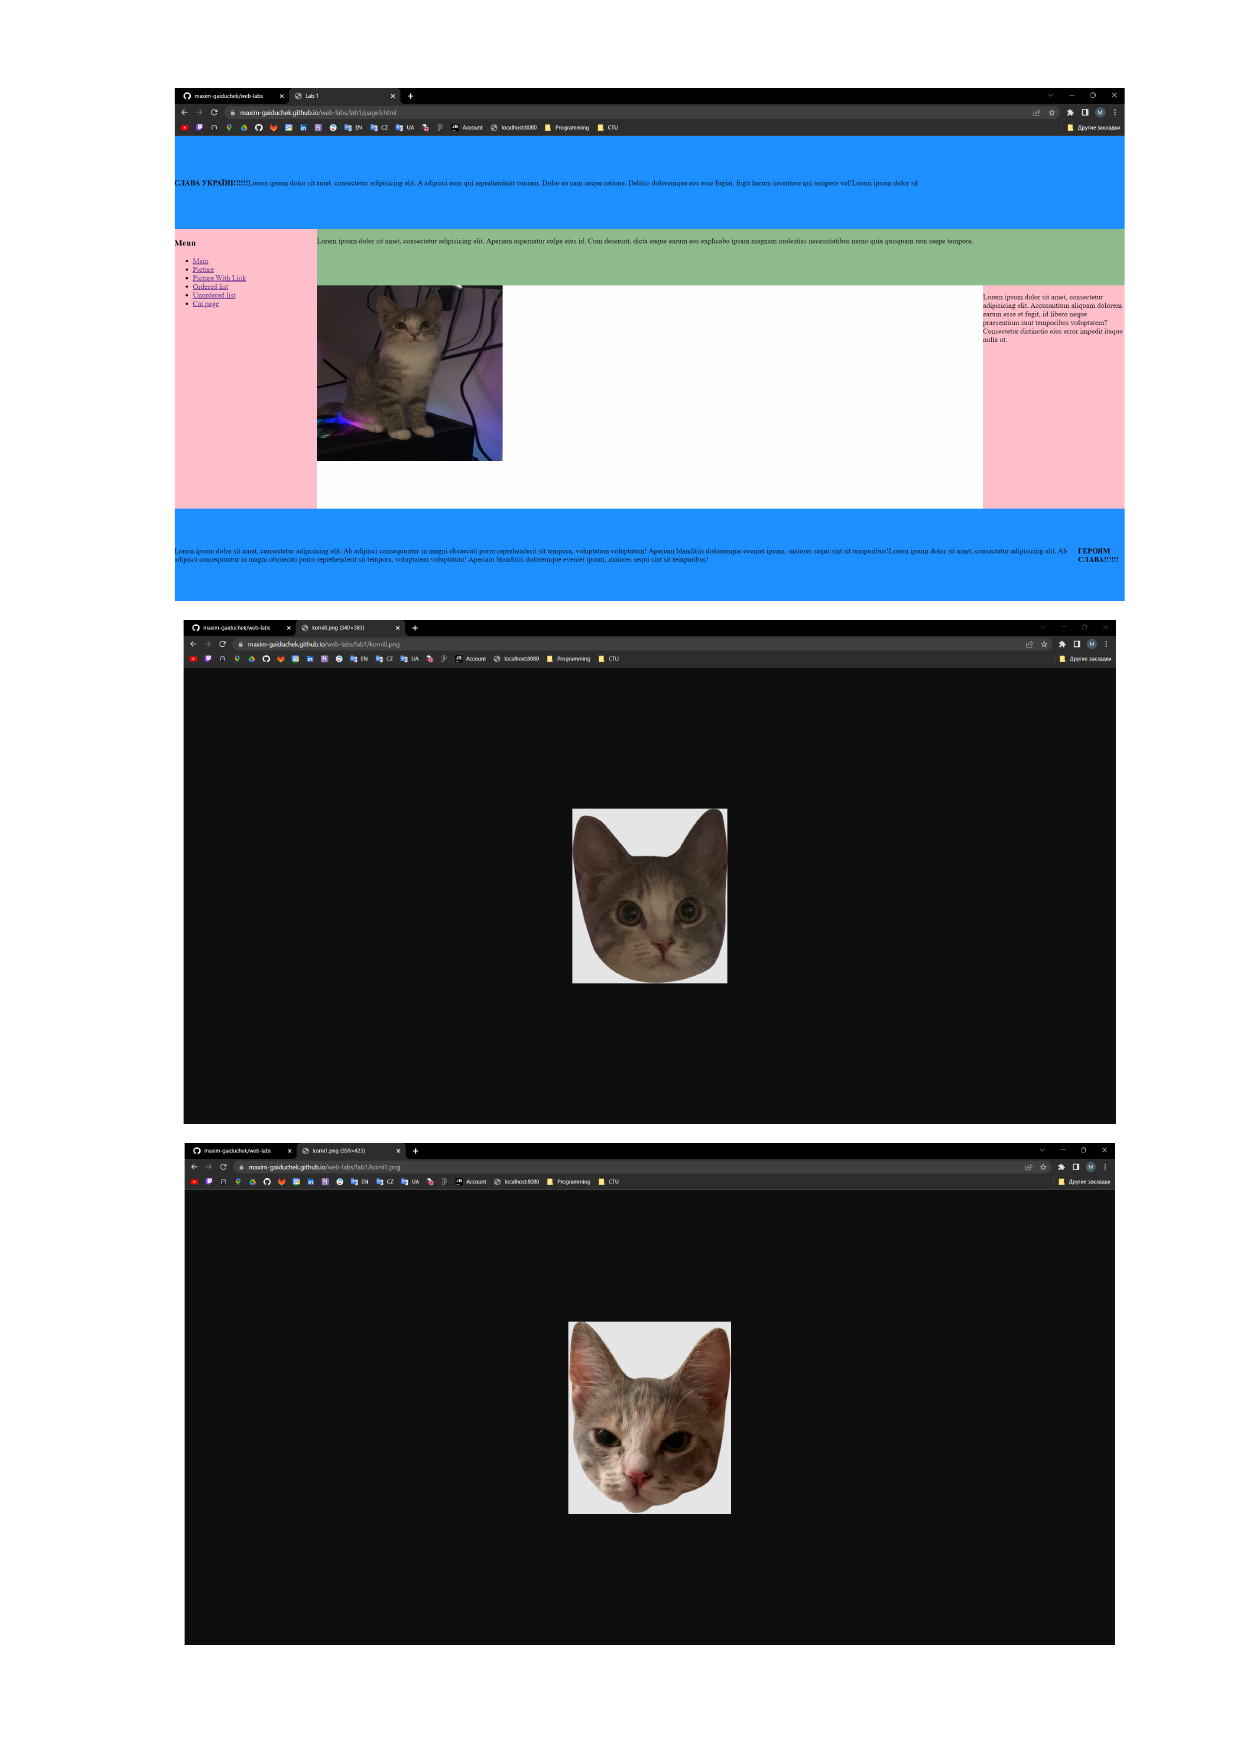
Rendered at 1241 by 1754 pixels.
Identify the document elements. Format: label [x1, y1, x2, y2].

picture [184, 1143, 1115, 1645]
picture [183, 620, 1116, 1124]
picture [174, 88, 1125, 601]
